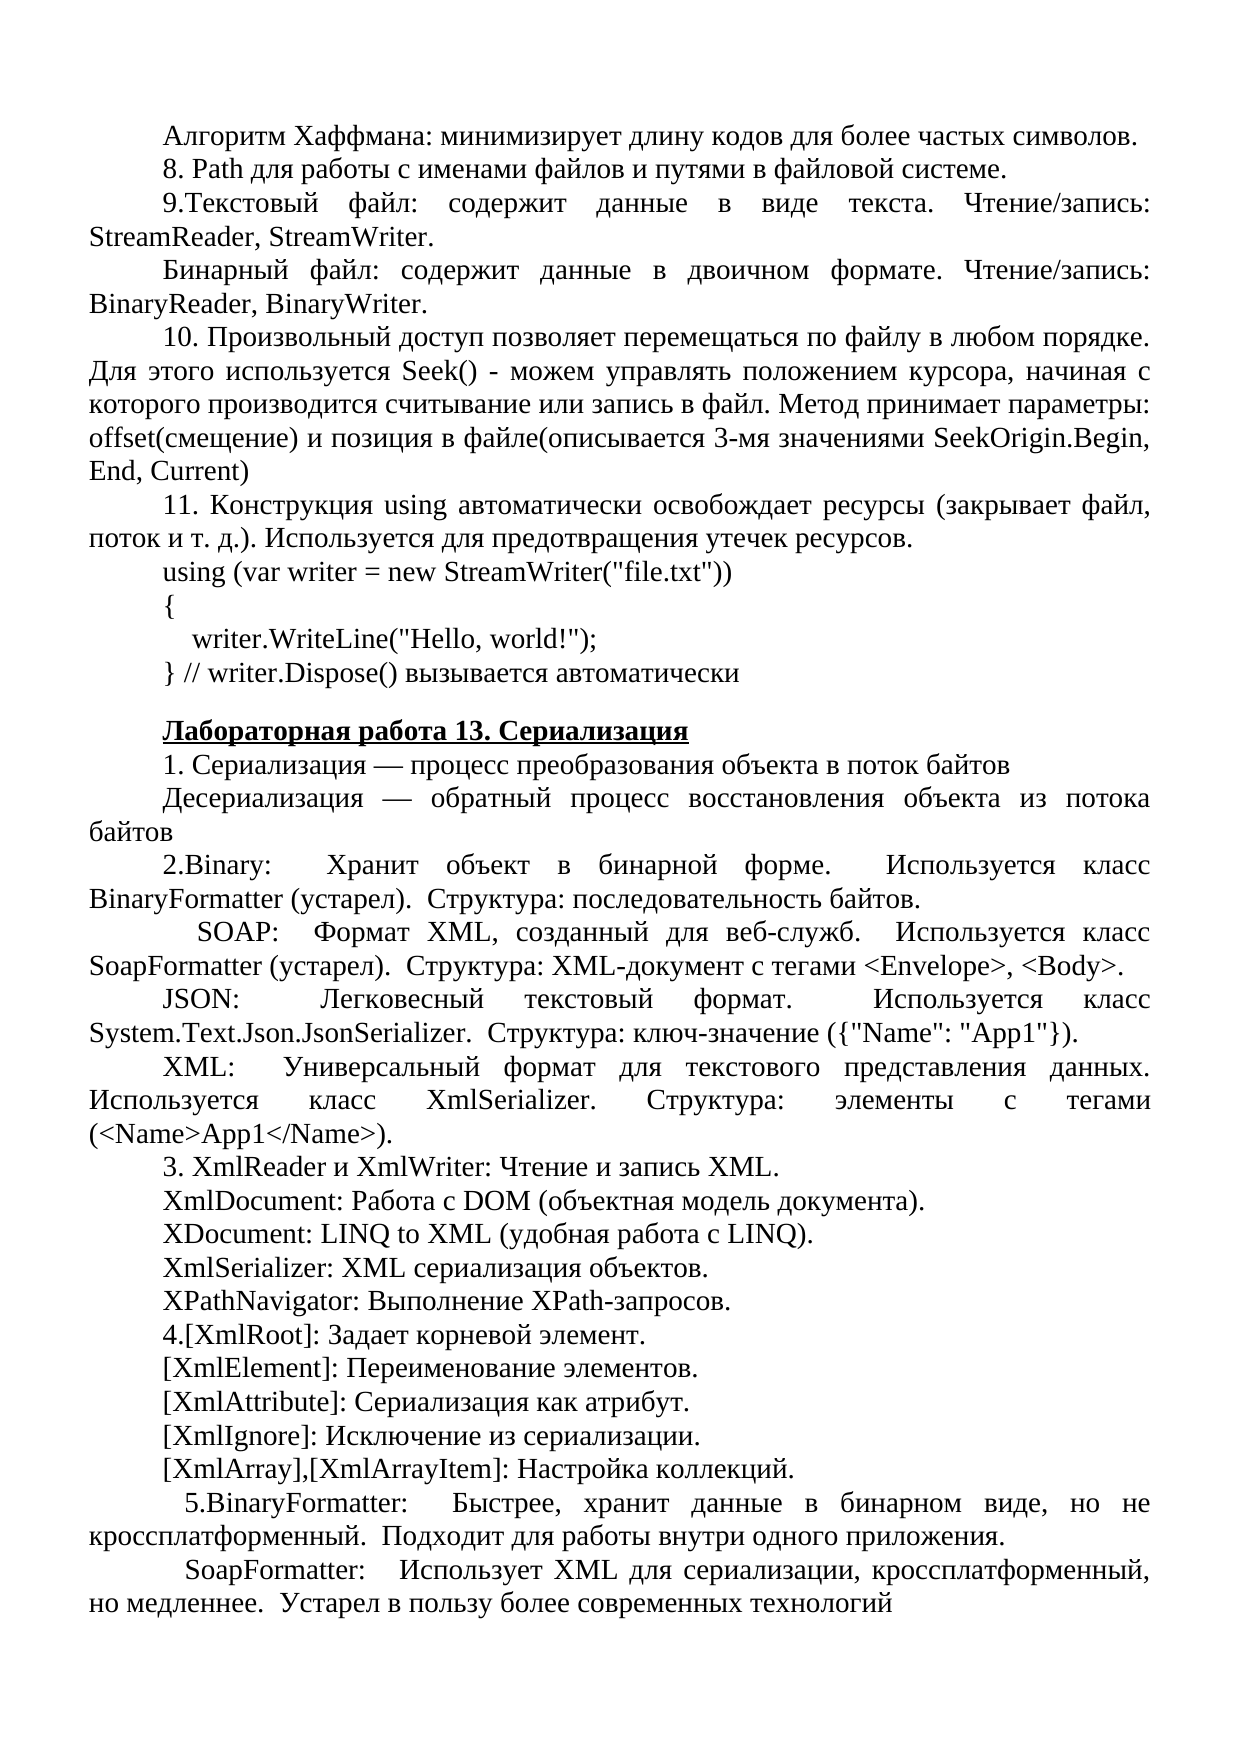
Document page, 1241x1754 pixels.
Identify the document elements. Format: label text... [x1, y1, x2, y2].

text Бинарный файл: содержит данные в двоичном формате. Чтение/запись: BinaryReader, BinaryWriter. [89, 252, 1152, 319]
text 2.Binary: Хранит объект в бинарной форме. Используется класс BinaryFormatter (устарел). Структура: последовательность байтов. [89, 847, 1152, 914]
text writer.WriteLine("Hello, world!"); [89, 621, 1152, 655]
text [XmlElement]: Переименование элементов. [89, 1351, 1152, 1384]
text { [89, 588, 1152, 621]
text XmlDocument: Работа с DOM (объектная модель документа). [89, 1183, 1152, 1216]
text Алгоритм Хаффмана: минимизирует длину кодов для более частых символов. [89, 118, 1152, 152]
text 1. Сериализация — процесс преобразования объекта в поток байтов [89, 747, 1152, 780]
text 9.Текстовый файл: содержит данные в виде текста. Чтение/запись: StreamReader, StreamWriter. [89, 185, 1152, 252]
text 8. Path для работы с именами файлов и путями в файловой системе. [89, 152, 1152, 185]
text XmlSerializer: XML сериализация объектов. [89, 1250, 1152, 1283]
text 10. Произвольный доступ позволяет перемещаться по файлу в любом порядке. Для этого используется Seek() - можем управлять положением курсора, начиная с которого производится считывание или запись в файл. Метод принимает параметры: offset(смещение) и позиция в файле(описывается 3-мя значениями SeekOrigin.Begin, End, Current) [89, 319, 1152, 487]
text [XmlArray],[XmlArrayItem]: Настройка коллекций. [89, 1451, 1152, 1485]
text } // writer.Dispose() вызывается автоматически [89, 655, 1152, 688]
text using (var writer = new StreamWriter("file.txt")) [89, 554, 1152, 588]
text XPathNavigator: Выполнение XPath-запросов. [89, 1283, 1152, 1317]
text Десериализация — обратный процесс восстановления объекта из потока байтов [89, 780, 1152, 847]
text 4.[XmlRoot]: Задает корневой элемент. [89, 1317, 1152, 1351]
text SOAP: Формат XML, созданный для веб-служб. Используется класс SoapFormatter (устарел). Структура: XML-документ с тегами <Envelope>, <Body>. [89, 914, 1152, 982]
text [XmlIgnore]: Исключение из сериализации. [89, 1418, 1152, 1451]
text 3. XmlReader и XmlWriter: Чтение и запись XML. [89, 1149, 1152, 1183]
text 11. Конструкция using автоматически освобождает ресурсы (закрывает файл, поток и т. д.). Используется для предотвращения утечек ресурсов. [89, 487, 1152, 554]
text JSON: Легковесный текстовый формат. Используется класс System.Text.Json.JsonSerializer. Структура: ключ-значение ({"Name": "App1"}). [89, 982, 1152, 1049]
text XDocument: LINQ to XML (удобная работа с LINQ). [89, 1216, 1152, 1250]
text SoapFormatter: Использует XML для сериализации, кроссплатформенный, но медленнее. Устарел в пользу более современных технологий [89, 1552, 1152, 1619]
text XML: Универсальный формат для текстового представления данных. Используется класс XmlSerializer. Структура: элементы с тегами (<Name>App1</Name>). [89, 1049, 1152, 1149]
text Лабораторная работа 13. Сериализация [89, 713, 1152, 747]
text [XmlAttribute]: Сериализация как атрибут. [89, 1384, 1152, 1418]
text 5.BinaryFormatter: Быстрее, хранит данные в бинарном виде, но не кроссплатформенный. Подходит для работы внутри одного приложения. [89, 1485, 1152, 1552]
